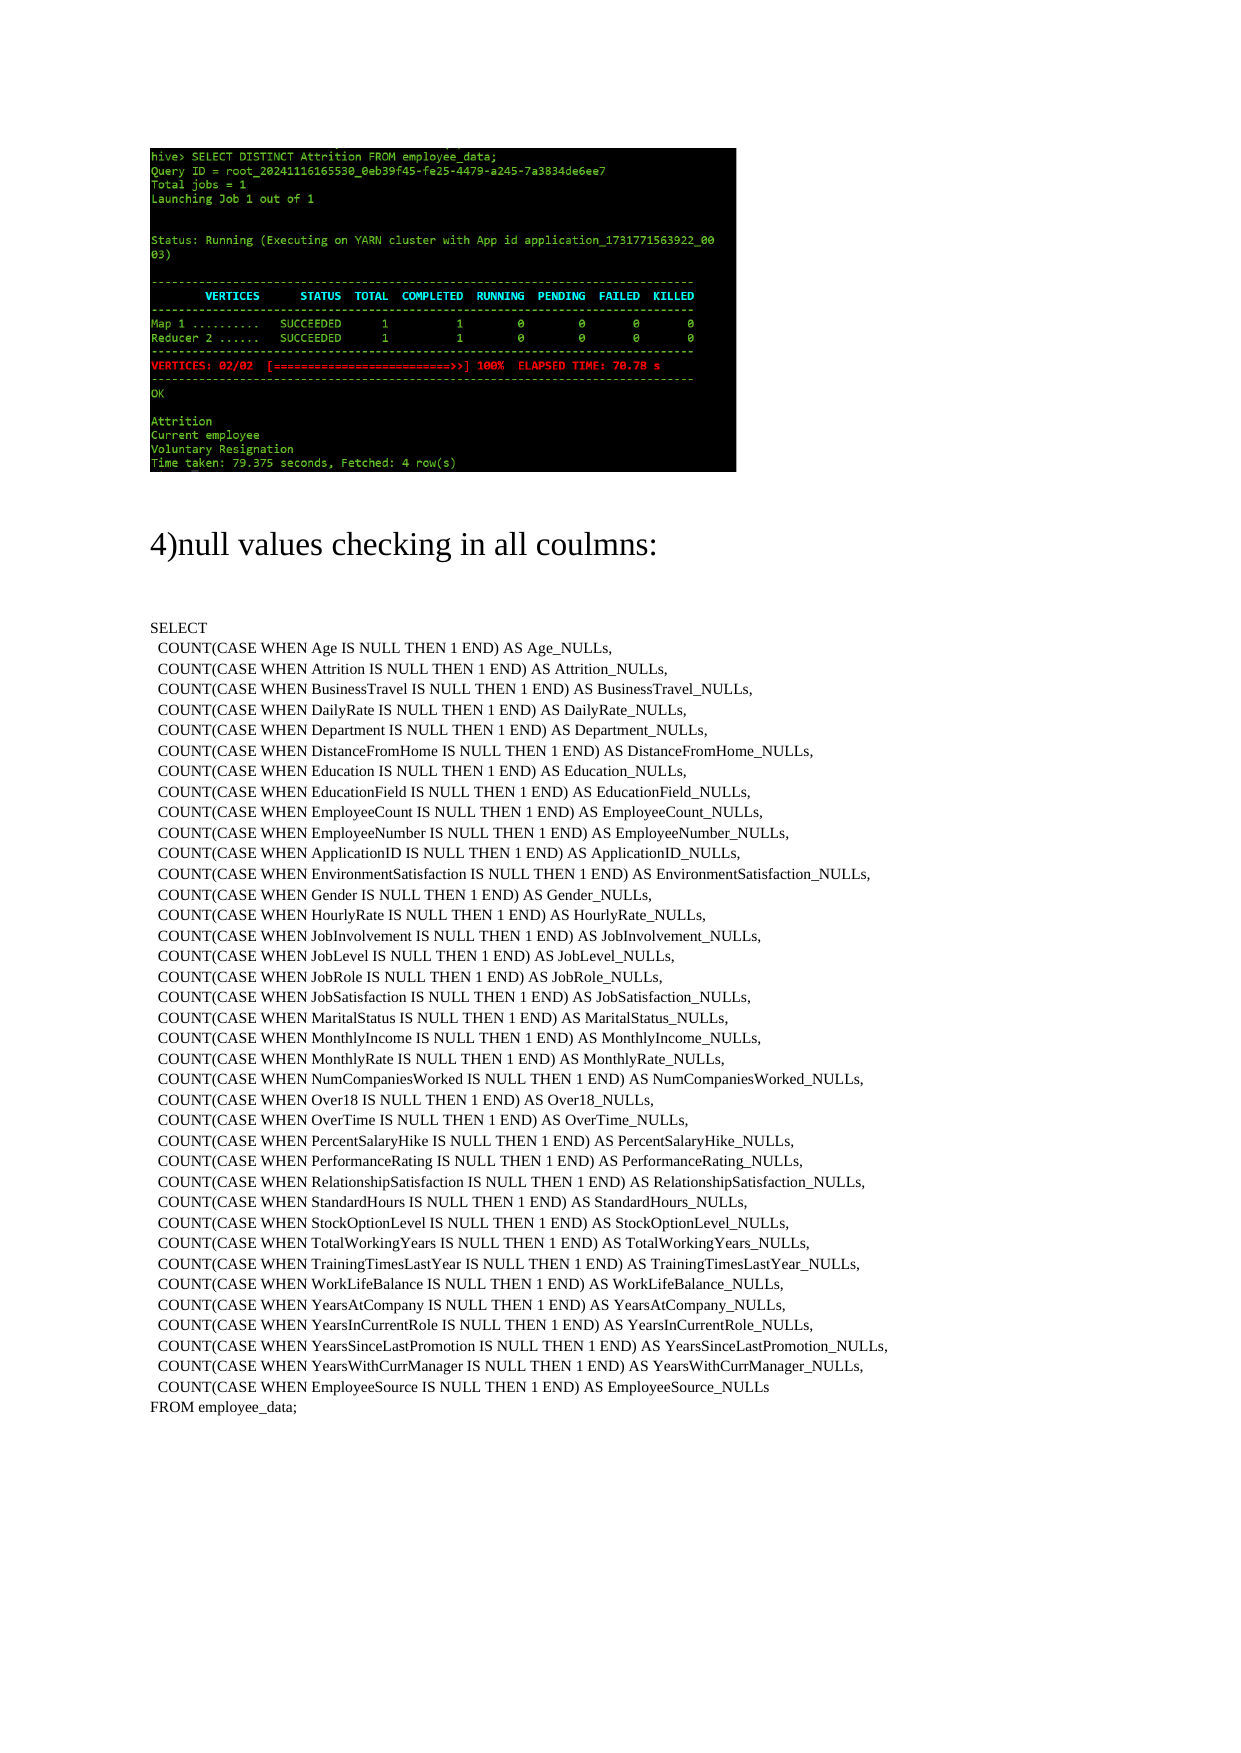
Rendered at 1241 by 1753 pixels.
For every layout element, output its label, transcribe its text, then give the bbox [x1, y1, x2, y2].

text COUNT(CASE WHEN OverTime IS NULL THEN 1 END) AS OverTime_NULLs, [150, 1111, 1097, 1129]
text COUNT(CASE WHEN ApplicationID IS NULL THEN 1 END) AS ApplicationID_NULLs, [150, 844, 1097, 862]
text COUNT(CASE WHEN MonthlyIncome IS NULL THEN 1 END) AS MonthlyIncome_NULLs, [150, 1029, 1097, 1047]
text COUNT(CASE WHEN JobSatisfaction IS NULL THEN 1 END) AS JobSatisfaction_NULLs, [150, 988, 1097, 1006]
text COUNT(CASE WHEN EmployeeNumber IS NULL THEN 1 END) AS EmployeeNumber_NULLs, [150, 824, 1097, 842]
text COUNT(CASE WHEN YearsAtCompany IS NULL THEN 1 END) AS YearsAtCompany_NULLs, [150, 1296, 1097, 1314]
text COUNT(CASE WHEN JobRole IS NULL THEN 1 END) AS JobRole_NULLs, [150, 967, 1097, 985]
text COUNT(CASE WHEN MaritalStatus IS NULL THEN 1 END) AS MaritalStatus_NULLs, [150, 1008, 1097, 1026]
text COUNT(CASE WHEN StandardHours IS NULL THEN 1 END) AS StandardHours_NULLs, [150, 1193, 1097, 1211]
text COUNT(CASE WHEN DailyRate IS NULL THEN 1 END) AS DailyRate_NULLs, [150, 701, 1097, 718]
text COUNT(CASE WHEN EnvironmentSatisfaction IS NULL THEN 1 END) AS EnvironmentSatisfaction_NULLs, [150, 865, 1097, 883]
text COUNT(CASE WHEN HourlyRate IS NULL THEN 1 END) AS HourlyRate_NULLs, [150, 906, 1097, 924]
text COUNT(CASE WHEN PercentSalaryHike IS NULL THEN 1 END) AS PercentSalaryHike_NULLs, [150, 1132, 1097, 1149]
text COUNT(CASE WHEN EmployeeSource IS NULL THEN 1 END) AS EmployeeSource_NULLs [150, 1378, 1097, 1396]
text COUNT(CASE WHEN MonthlyRate IS NULL THEN 1 END) AS MonthlyRate_NULLs, [150, 1049, 1097, 1067]
text COUNT(CASE WHEN PerformanceRating IS NULL THEN 1 END) AS PerformanceRating_NULLs, [150, 1152, 1097, 1170]
text COUNT(CASE WHEN Age IS NULL THEN 1 END) AS Age_NULLs, [150, 639, 1097, 657]
text COUNT(CASE WHEN YearsWithCurrManager IS NULL THEN 1 END) AS YearsWithCurrManager_NULLs, [150, 1357, 1097, 1375]
text COUNT(CASE WHEN StockOptionLevel IS NULL THEN 1 END) AS StockOptionLevel_NULLs, [150, 1214, 1097, 1232]
text COUNT(CASE WHEN BusinessTravel IS NULL THEN 1 END) AS BusinessTravel_NULLs, [150, 680, 1097, 698]
text COUNT(CASE WHEN WorkLifeBalance IS NULL THEN 1 END) AS WorkLifeBalance_NULLs, [150, 1275, 1097, 1293]
text COUNT(CASE WHEN Education IS NULL THEN 1 END) AS Education_NULLs, [150, 762, 1097, 780]
text COUNT(CASE WHEN Department IS NULL THEN 1 END) AS Department_NULLs, [150, 721, 1097, 739]
text 4)null values checking in all coulmns: [150, 476, 1097, 593]
text COUNT(CASE WHEN YearsSinceLastPromotion IS NULL THEN 1 END) AS YearsSinceLastPromotion_NULLs, [150, 1337, 1097, 1355]
text COUNT(CASE WHEN TrainingTimesLastYear IS NULL THEN 1 END) AS TrainingTimesLastYear_NULLs, [150, 1255, 1097, 1273]
text COUNT(CASE WHEN EmployeeCount IS NULL THEN 1 END) AS EmployeeCount_NULLs, [150, 803, 1097, 821]
text COUNT(CASE WHEN JobInvolvement IS NULL THEN 1 END) AS JobInvolvement_NULLs, [150, 926, 1097, 944]
picture [150, 148, 737, 472]
text COUNT(CASE WHEN Attrition IS NULL THEN 1 END) AS Attrition_NULLs, [150, 659, 1097, 677]
text COUNT(CASE WHEN RelationshipSatisfaction IS NULL THEN 1 END) AS RelationshipSatisfaction_NULLs, [150, 1173, 1097, 1191]
text COUNT(CASE WHEN TotalWorkingYears IS NULL THEN 1 END) AS TotalWorkingYears_NULLs, [150, 1234, 1097, 1252]
text FROM employee_data; [150, 1398, 1097, 1416]
text COUNT(CASE WHEN YearsInCurrentRole IS NULL THEN 1 END) AS YearsInCurrentRole_NULLs, [150, 1316, 1097, 1334]
text COUNT(CASE WHEN NumCompaniesWorked IS NULL THEN 1 END) AS NumCompaniesWorked_NULLs, [150, 1070, 1097, 1088]
text COUNT(CASE WHEN JobLevel IS NULL THEN 1 END) AS JobLevel_NULLs, [150, 947, 1097, 965]
text COUNT(CASE WHEN Over18 IS NULL THEN 1 END) AS Over18_NULLs, [150, 1091, 1097, 1108]
text COUNT(CASE WHEN EducationField IS NULL THEN 1 END) AS EducationField_NULLs, [150, 783, 1097, 801]
text COUNT(CASE WHEN Gender IS NULL THEN 1 END) AS Gender_NULLs, [150, 885, 1097, 903]
text COUNT(CASE WHEN DistanceFromHome IS NULL THEN 1 END) AS DistanceFromHome_NULLs, [150, 742, 1097, 759]
text SELECT [150, 618, 1097, 636]
